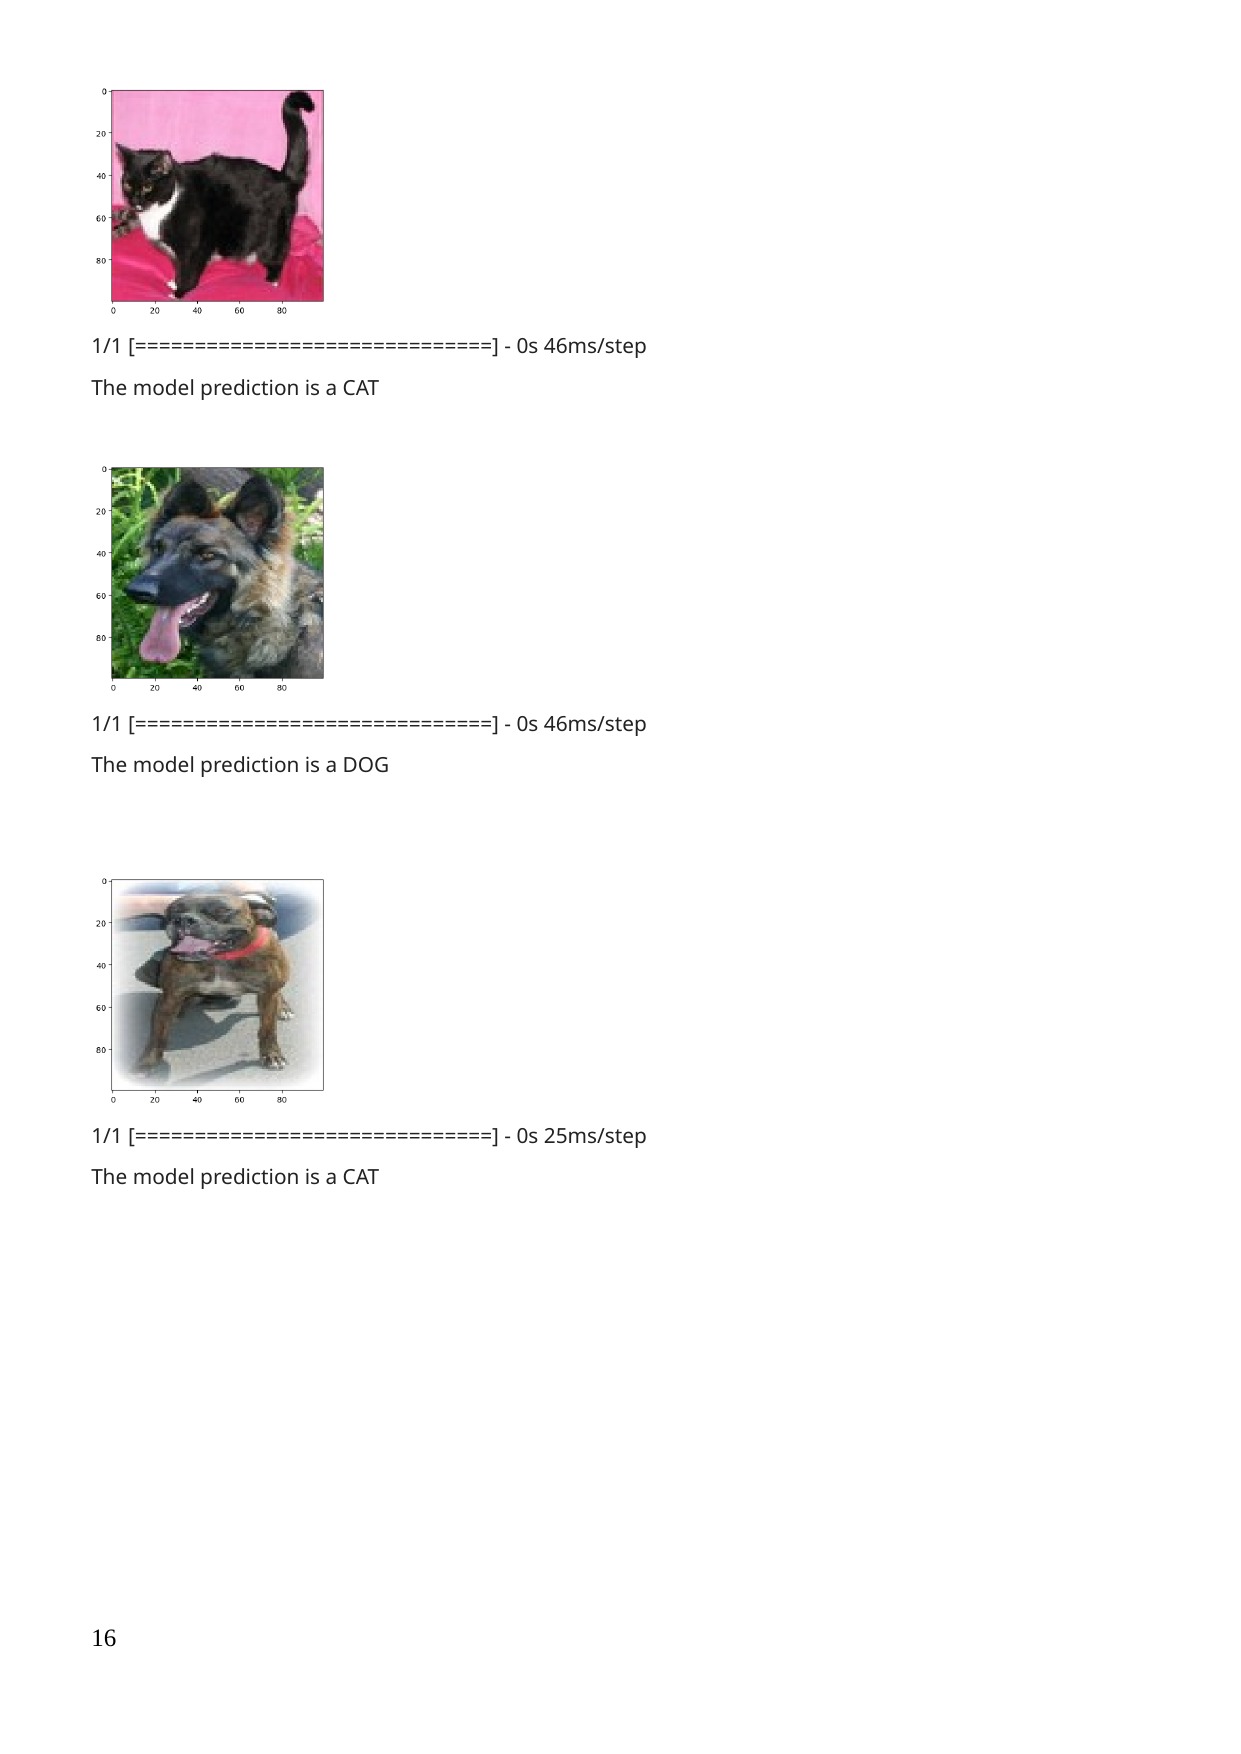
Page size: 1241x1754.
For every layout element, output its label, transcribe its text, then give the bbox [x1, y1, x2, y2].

picture [91, 872, 328, 1109]
text The model prediction is a DOG [91, 750, 1154, 778]
text The model prediction is a CAT [91, 1162, 1154, 1191]
text 1/1 [==============================] - 0s 25ms/step [91, 1121, 1154, 1150]
text The model prediction is a CAT [91, 373, 1154, 401]
text 1/1 [==============================] - 0s 46ms/step [91, 709, 1154, 737]
picture [91, 460, 328, 697]
text 1/1 [==============================] - 0s 46ms/step [91, 332, 1154, 360]
picture [91, 82, 328, 320]
